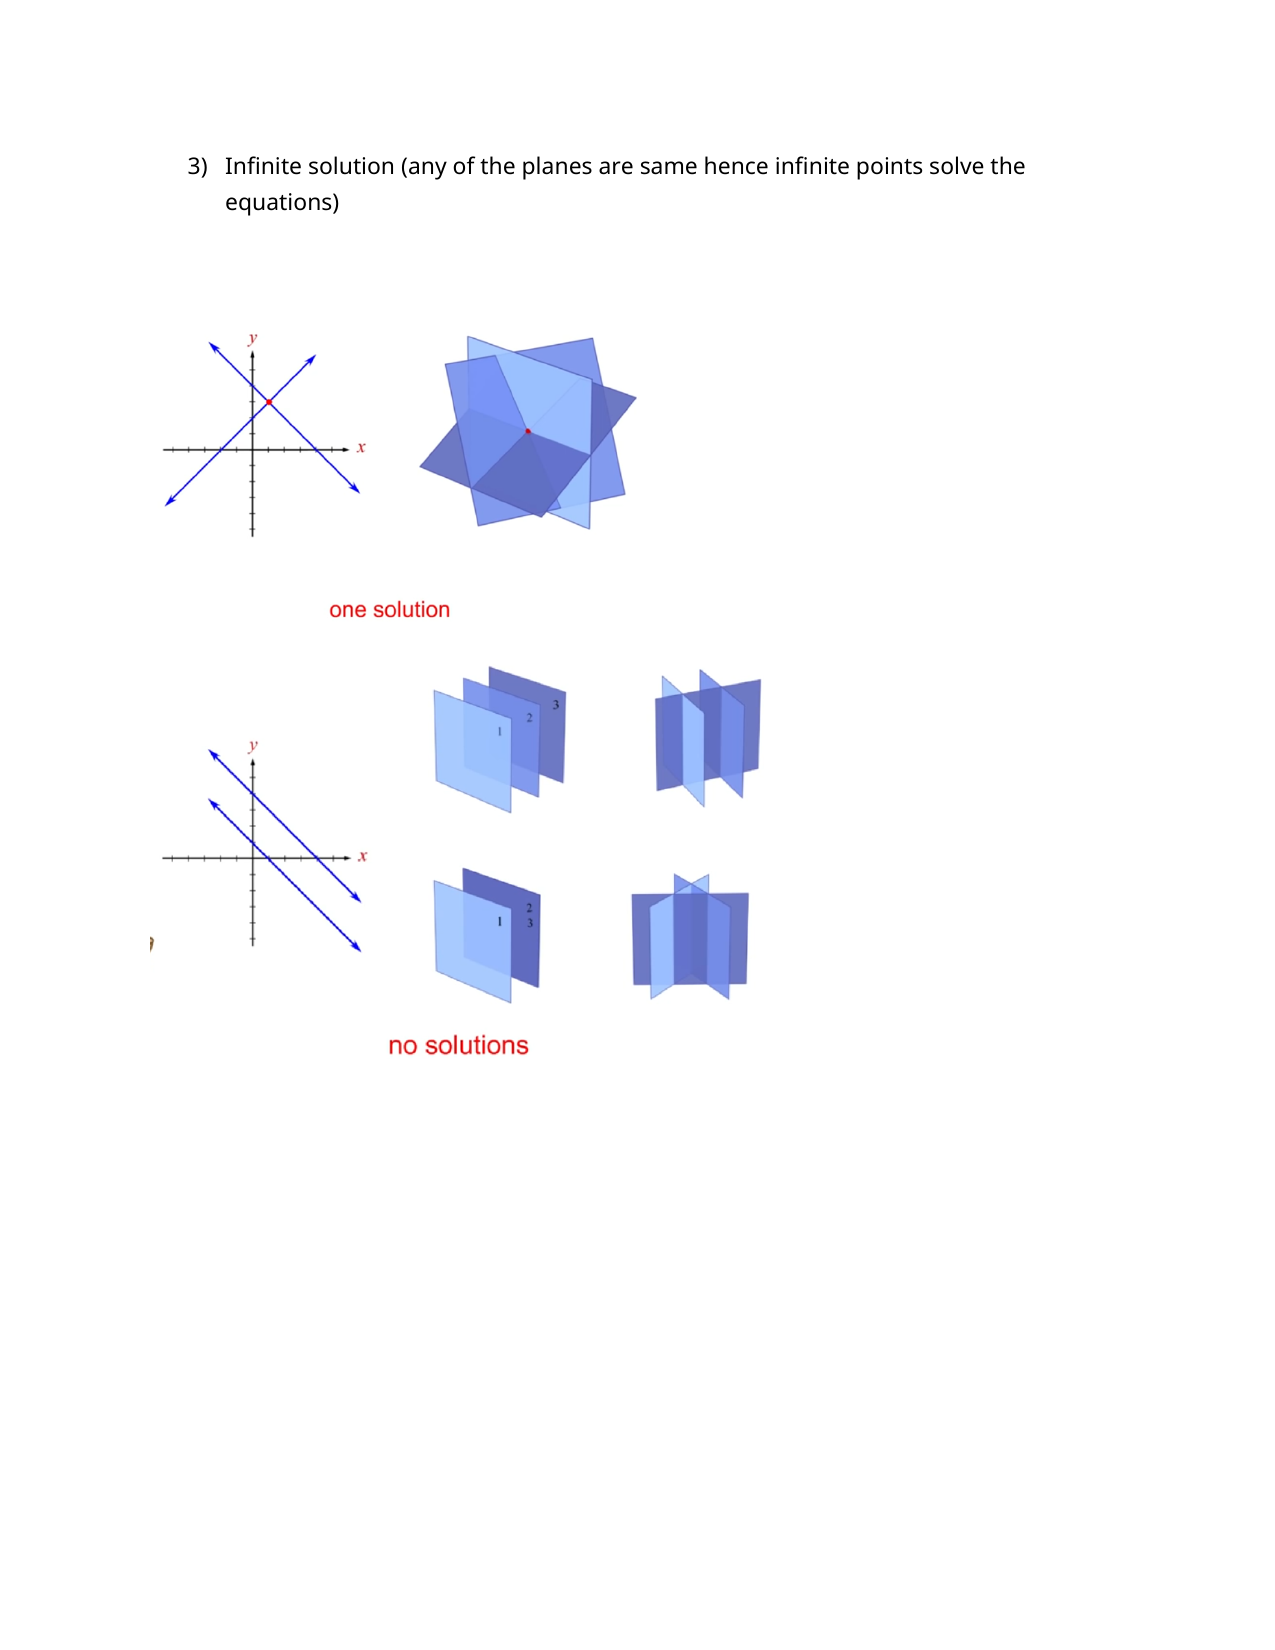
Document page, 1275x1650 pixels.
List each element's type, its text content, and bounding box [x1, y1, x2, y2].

list Infinite solution (any of the planes are same hence infinite points solve the equations) [187, 150, 1125, 217]
picture [150, 653, 783, 1065]
picture [150, 299, 640, 629]
